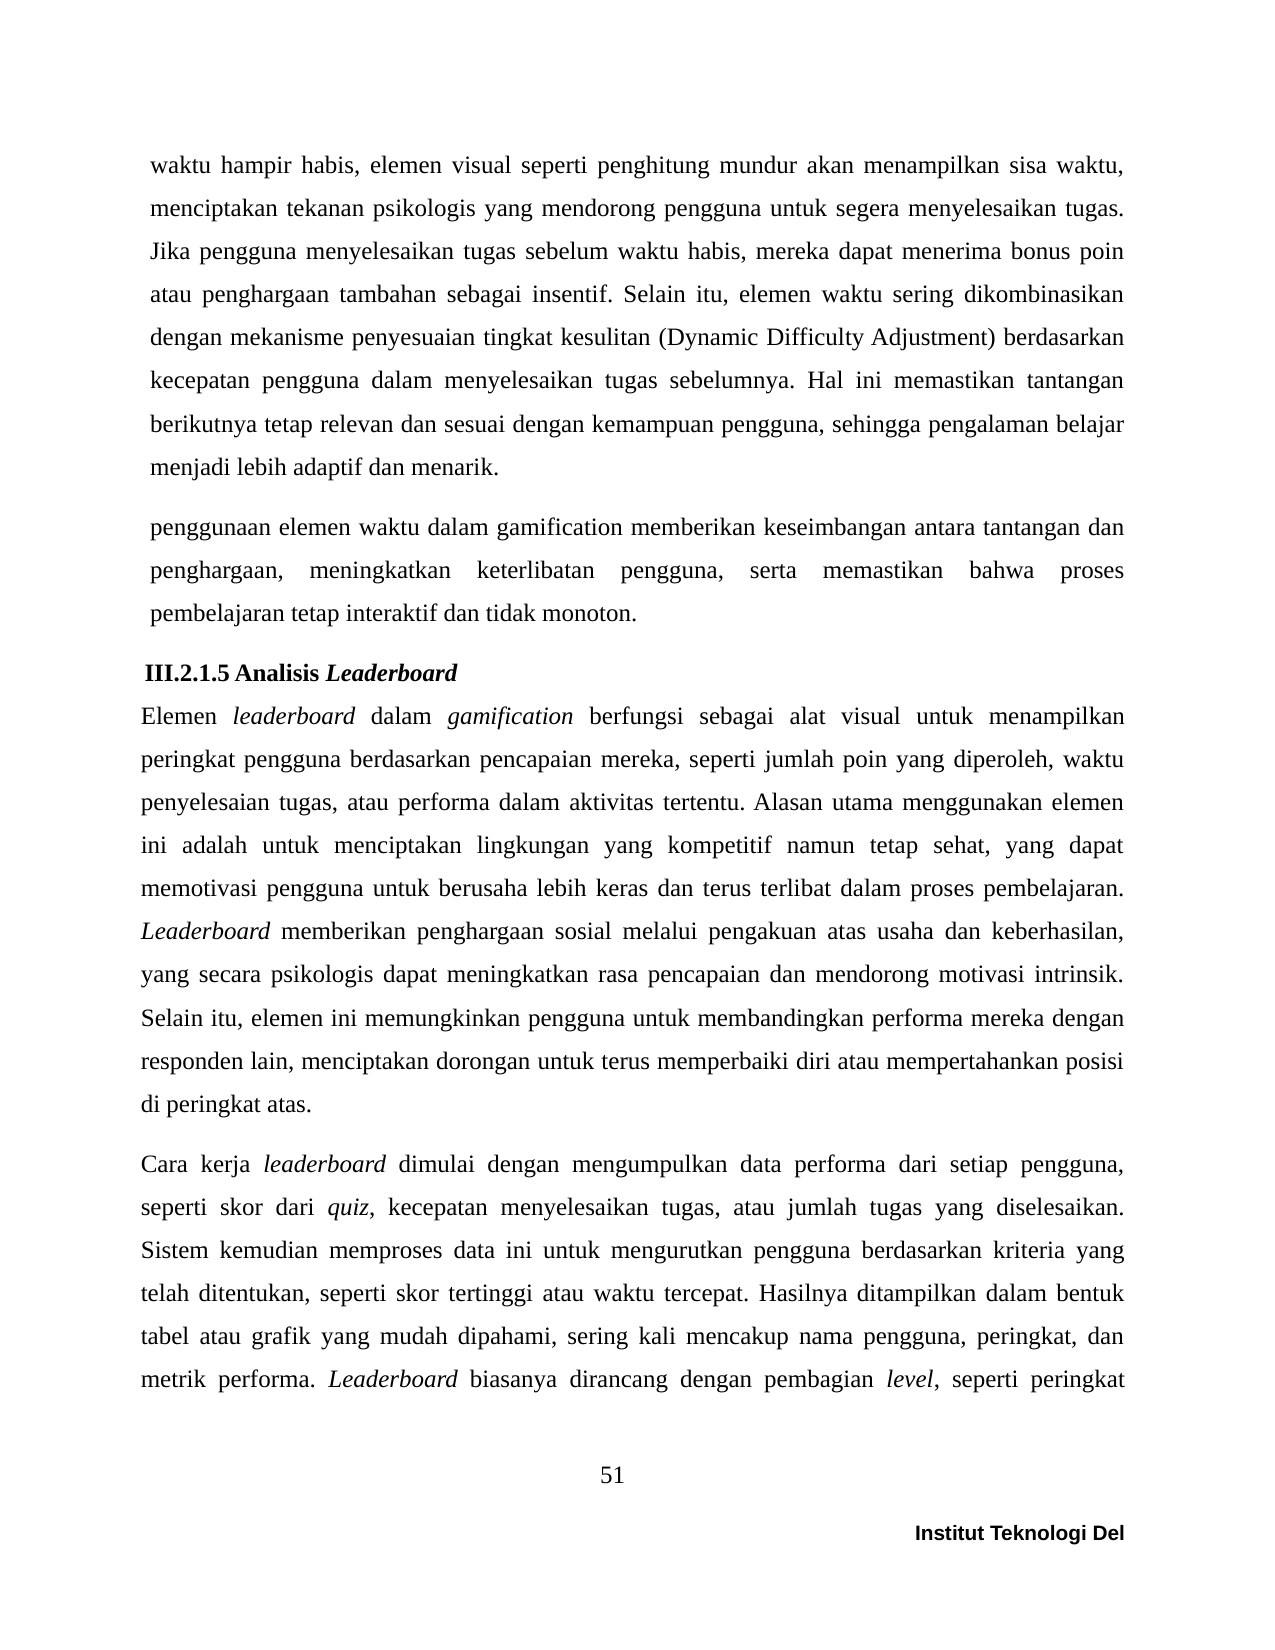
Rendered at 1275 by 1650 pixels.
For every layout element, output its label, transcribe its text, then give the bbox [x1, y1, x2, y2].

text Elemen leaderboard dalam gamification berfungsi sebagai alat visual untuk menampilkan peringkat pengguna berdasarkan pencapaian mereka, seperti jumlah poin yang diperoleh, waktu penyelesaian tugas, atau performa dalam aktivitas tertentu. Alasan utama menggunakan elemen ini adalah untuk menciptakan lingkungan yang kompetitif namun tetap sehat, yang dapat memotivasi pengguna untuk berusaha lebih keras dan terus terlibat dalam proses pembelajaran. Leaderboard memberikan penghargaan sosial melalui pengakuan atas usaha dan keberhasilan, yang secara psikologis dapat meningkatkan rasa pencapaian dan mendorong motivasi intrinsik. Selain itu, elemen ini memungkinkan pengguna untuk membandingkan performa mereka dengan responden lain, menciptakan dorongan untuk terus memperbaiki diri atau mempertahankan posisi di peringkat atas. [141, 701, 1125, 1118]
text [141, 1149, 1125, 1393]
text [150, 150, 1125, 481]
text penggunaan elemen waktu dalam gamification memberikan keseimbangan antara tantangan dan penghargaan, meningkatkan keterlibatan pengguna, serta memastikan bahwa proses pembelajaran tetap interaktif dan tidak monoton. [150, 512, 1125, 627]
subtitle Analisis Leaderboard [144, 658, 1125, 686]
